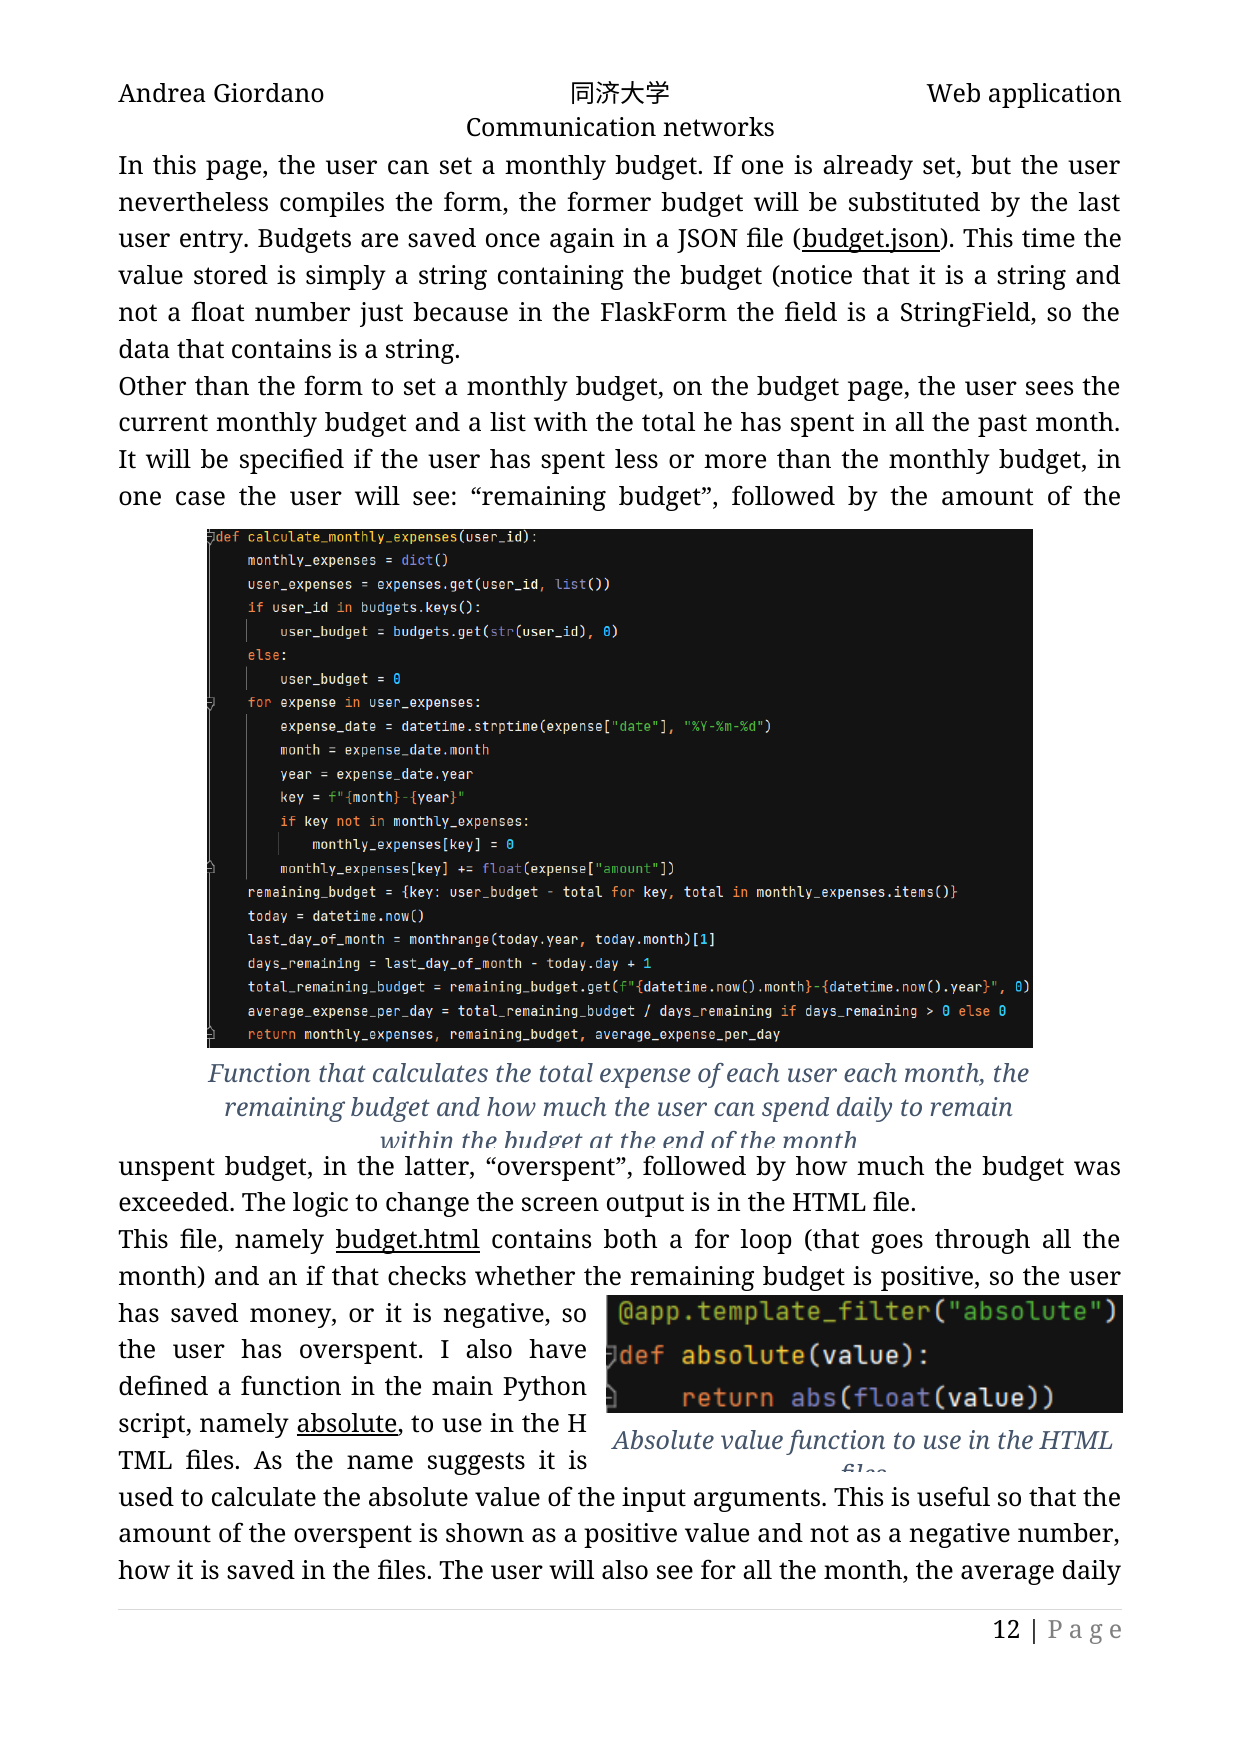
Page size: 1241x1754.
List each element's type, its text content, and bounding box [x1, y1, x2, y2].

picture [606, 1295, 1123, 1413]
picture [207, 529, 1033, 1048]
text In this page, the user can set a monthly budget. If one is already set, but the user nevertheless compiles the form, the former budget will be substituted by the last user entry. Budgets are saved once again in a JSON file (budget.json). This time the value stored is simply a string containing the budget (notice that it is a string and not a float number just because in the FlaskForm the field is a StringField, so the data that contains is a string. [118, 148, 1122, 366]
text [118, 1222, 1122, 1587]
